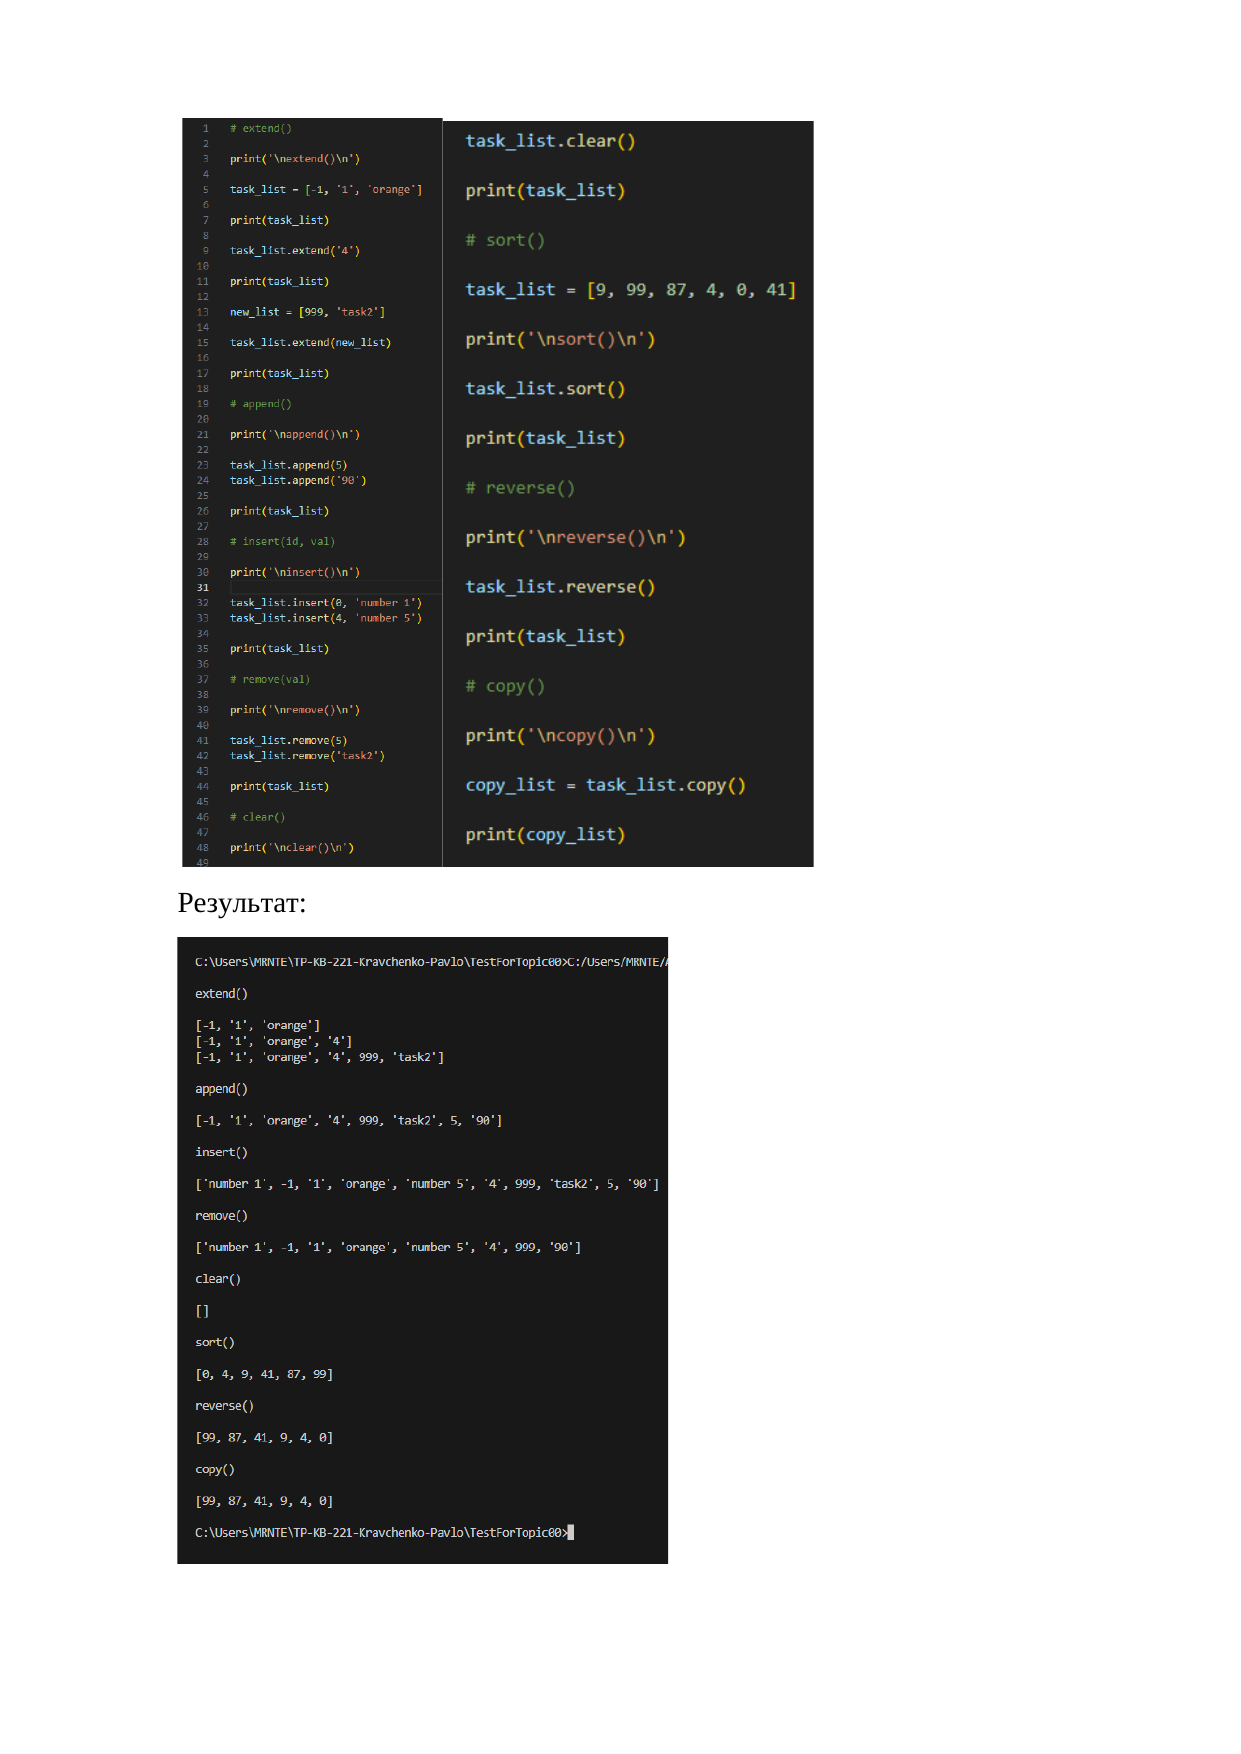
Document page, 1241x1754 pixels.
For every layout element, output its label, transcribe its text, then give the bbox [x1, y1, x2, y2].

picture [177, 937, 669, 1564]
text Результат: [177, 885, 1152, 918]
picture [182, 118, 814, 867]
